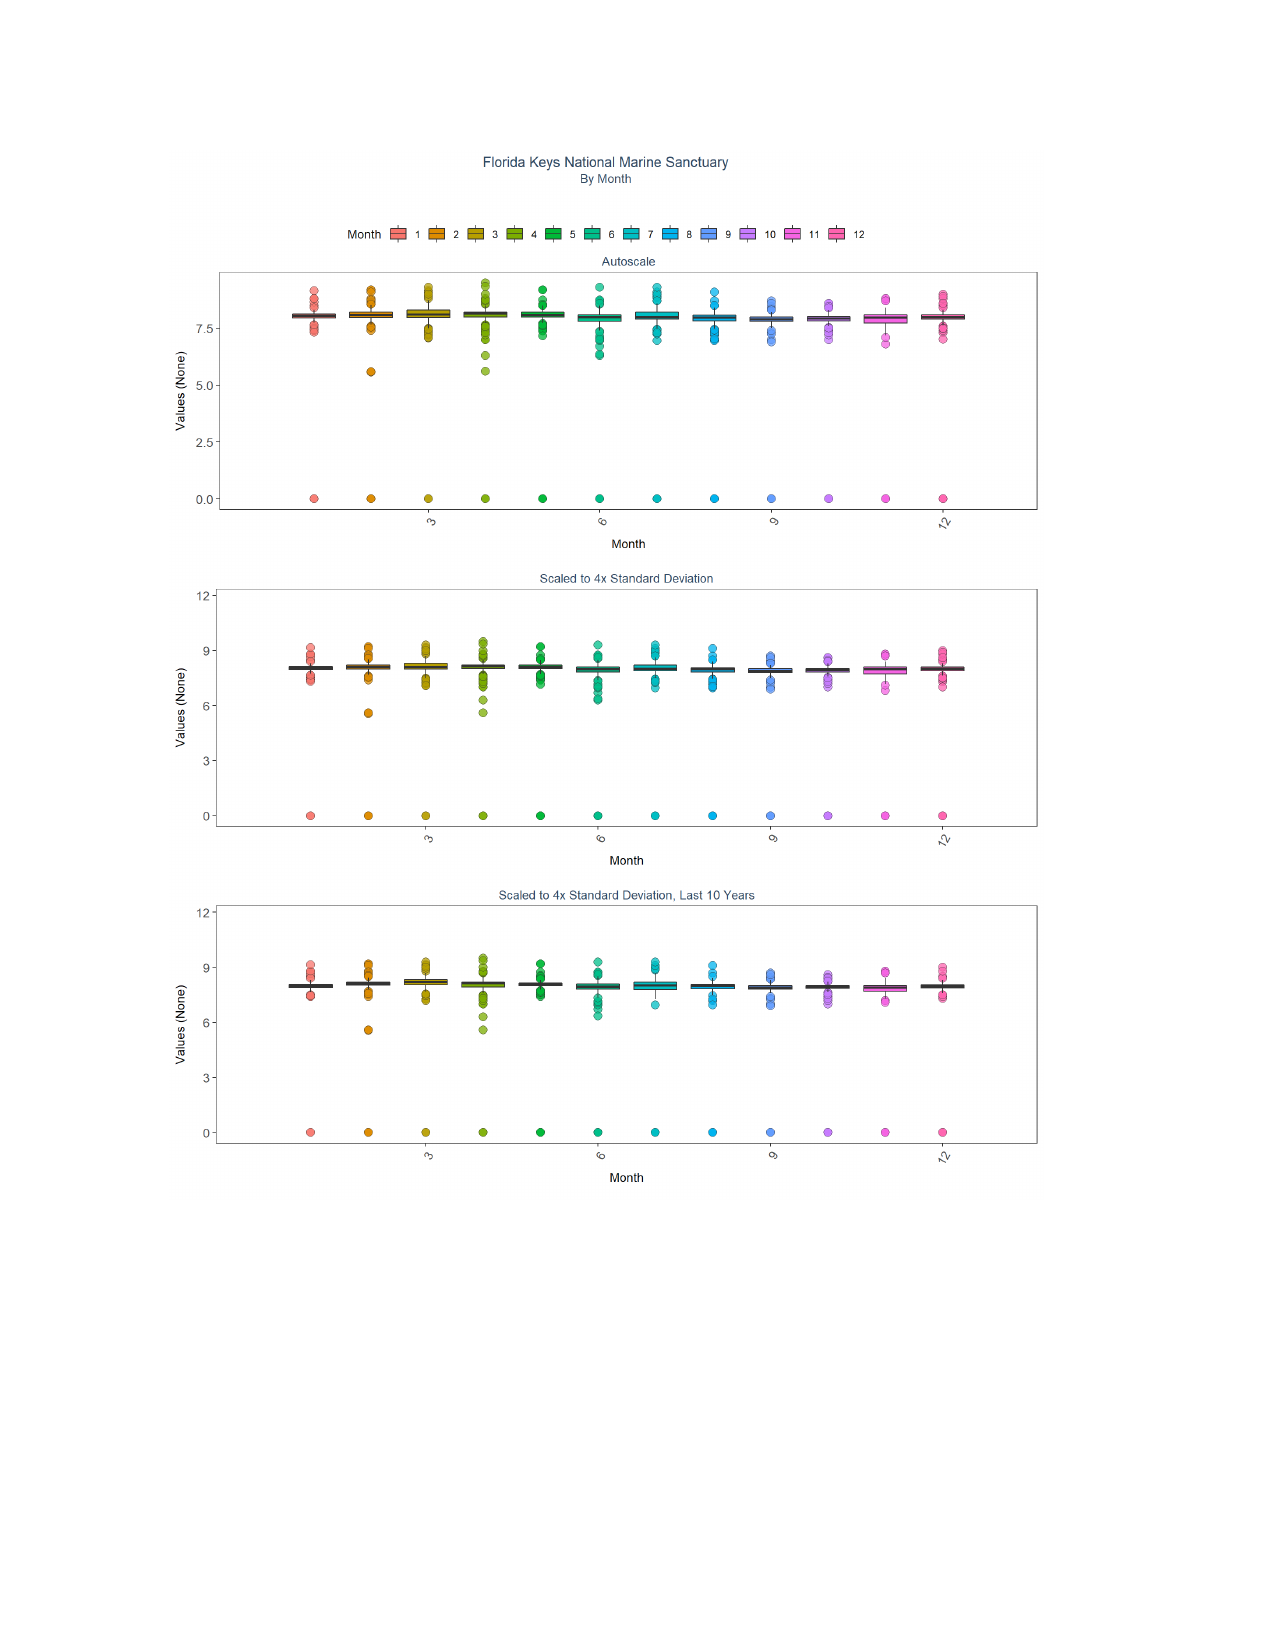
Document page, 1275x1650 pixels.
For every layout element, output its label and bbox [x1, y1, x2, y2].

picture [168, 150, 1044, 1200]
